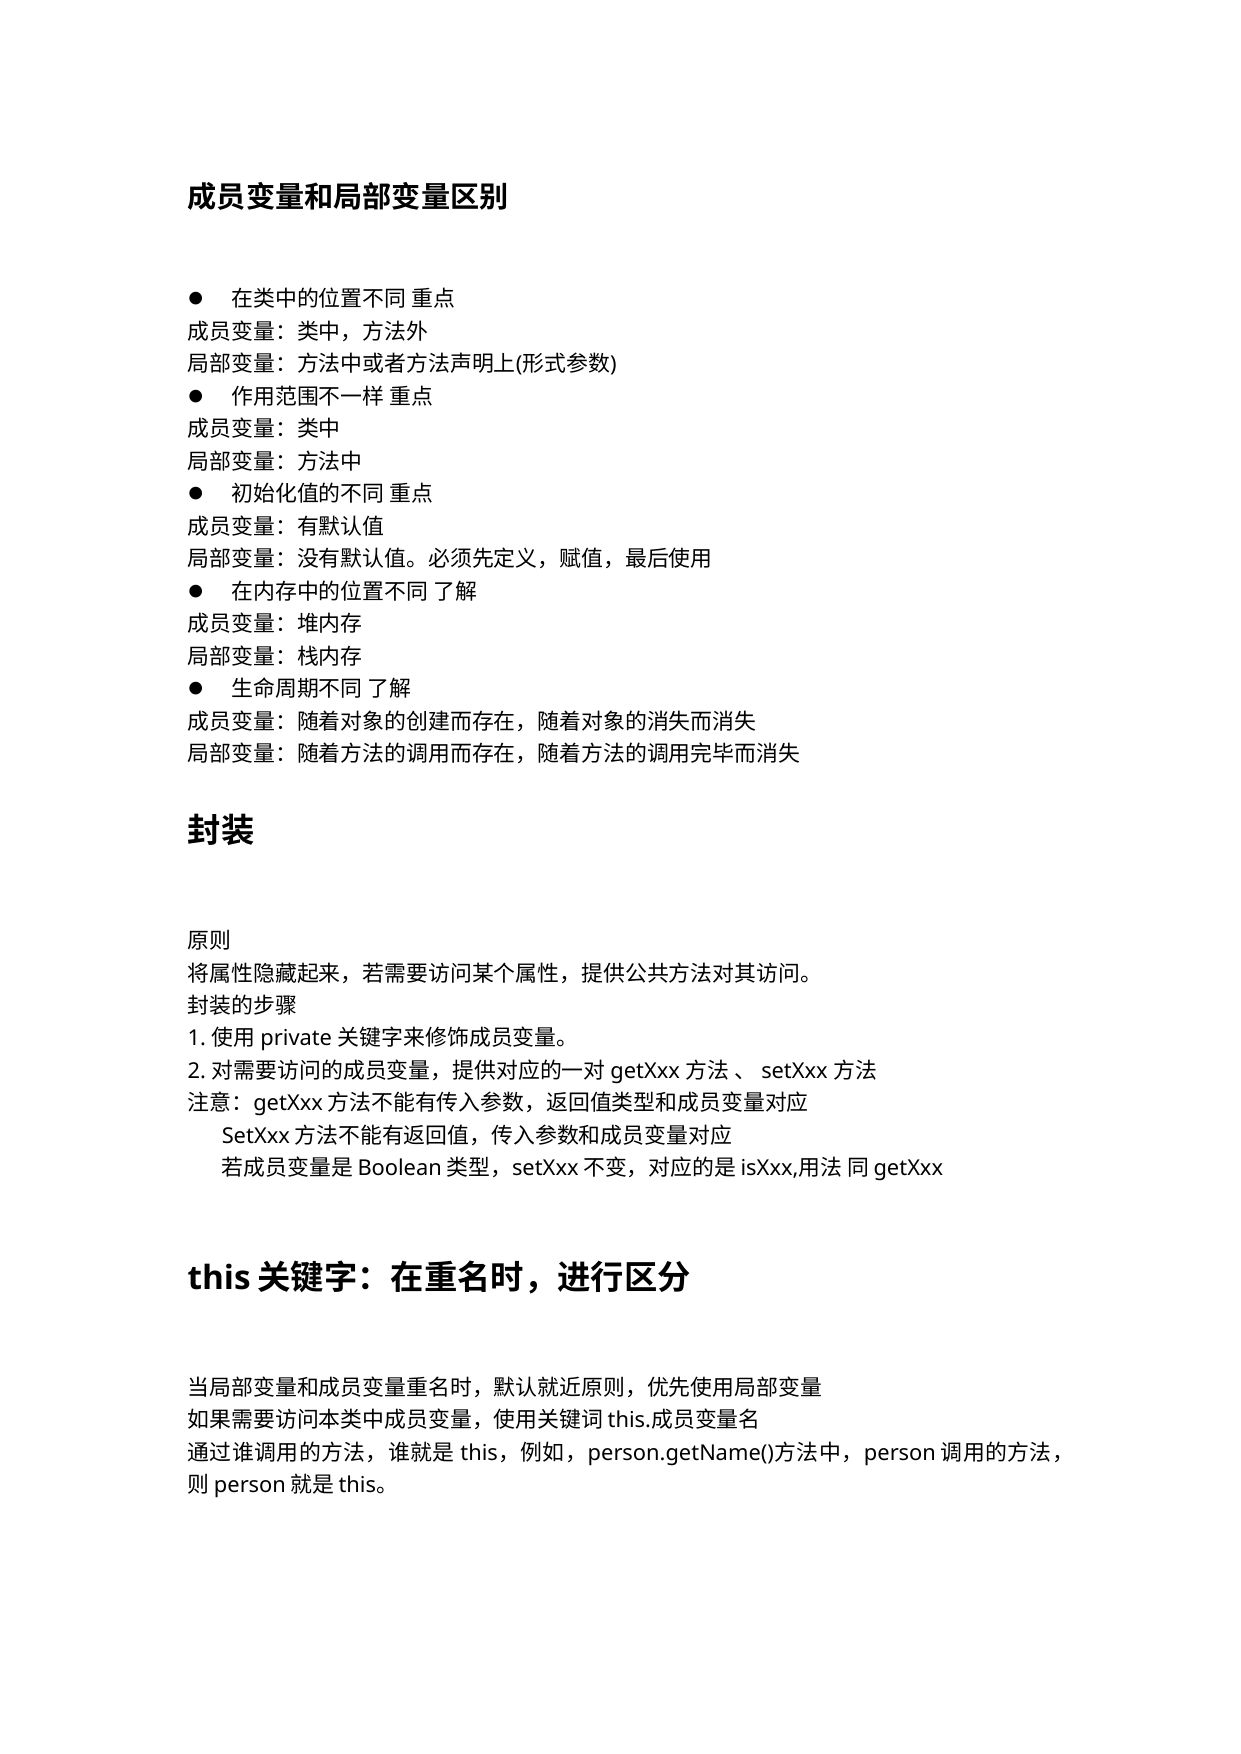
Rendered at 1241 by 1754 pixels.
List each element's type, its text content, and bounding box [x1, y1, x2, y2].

text 原则 [187, 923, 1053, 955]
subtitle 封装 [187, 795, 1053, 860]
text 成员变量：堆内存 [187, 606, 1053, 638]
text 局部变量：方法中 [187, 443, 1053, 476]
text 局部变量：没有默认值。必须先定义，赋值，最后使用 [187, 541, 1053, 573]
subtitle 成员变量和局部变量区别 [187, 162, 1053, 227]
text 局部变量：栈内存 [187, 638, 1053, 671]
text 封装的步骤 [187, 988, 1053, 1020]
text 1. 使用 private 关键字来修饰成员变量。 [187, 1020, 1053, 1053]
list 在内存中的位置不同 了解 [187, 573, 1053, 606]
text 将属性隐藏起来，若需要访问某个属性，提供公共方法对其访问。 [187, 955, 1053, 988]
text 通过谁调用的方法，谁就是this，例如，person.getName()方法中，person调用的方法，则person就是this。 [187, 1434, 1053, 1499]
text 2. 对需要访问的成员变量，提供对应的一对 getXxx 方法 、 setXxx 方法 [187, 1053, 1053, 1085]
text 如果需要访问本类中成员变量，使用关键词this.成员变量名 [187, 1402, 1053, 1434]
list 在类中的位置不同 重点 [187, 281, 1053, 313]
text 成员变量：类中 [187, 411, 1053, 443]
text SetXxx方法不能有返回值，传入参数和成员变量对应 [187, 1118, 1053, 1150]
text 注意：getXxx方法不能有传入参数，返回值类型和成员变量对应 [187, 1085, 1053, 1118]
text 若成员变量是Boolean类型，setXxx不变，对应的是isXxx,用法 同getXxx [187, 1150, 1053, 1183]
list 初始化值的不同 重点 [187, 476, 1053, 508]
text 局部变量：随着方法的调用而存在，随着方法的调用完毕而消失 [187, 736, 1053, 768]
subtitle this关键字：在重名时，进行区分 [187, 1242, 1053, 1307]
text 成员变量：类中，方法外 [187, 313, 1053, 346]
text 局部变量：方法中或者方法声明上(形式参数) [187, 346, 1053, 378]
text 成员变量：随着对象的创建而存在，随着对象的消失而消失 [187, 703, 1053, 736]
list 生命周期不同 了解 [187, 671, 1053, 703]
text 成员变量：有默认值 [187, 508, 1053, 541]
text 当局部变量和成员变量重名时，默认就近原则，优先使用局部变量 [187, 1369, 1053, 1402]
list 作用范围不一样 重点 [187, 378, 1053, 411]
